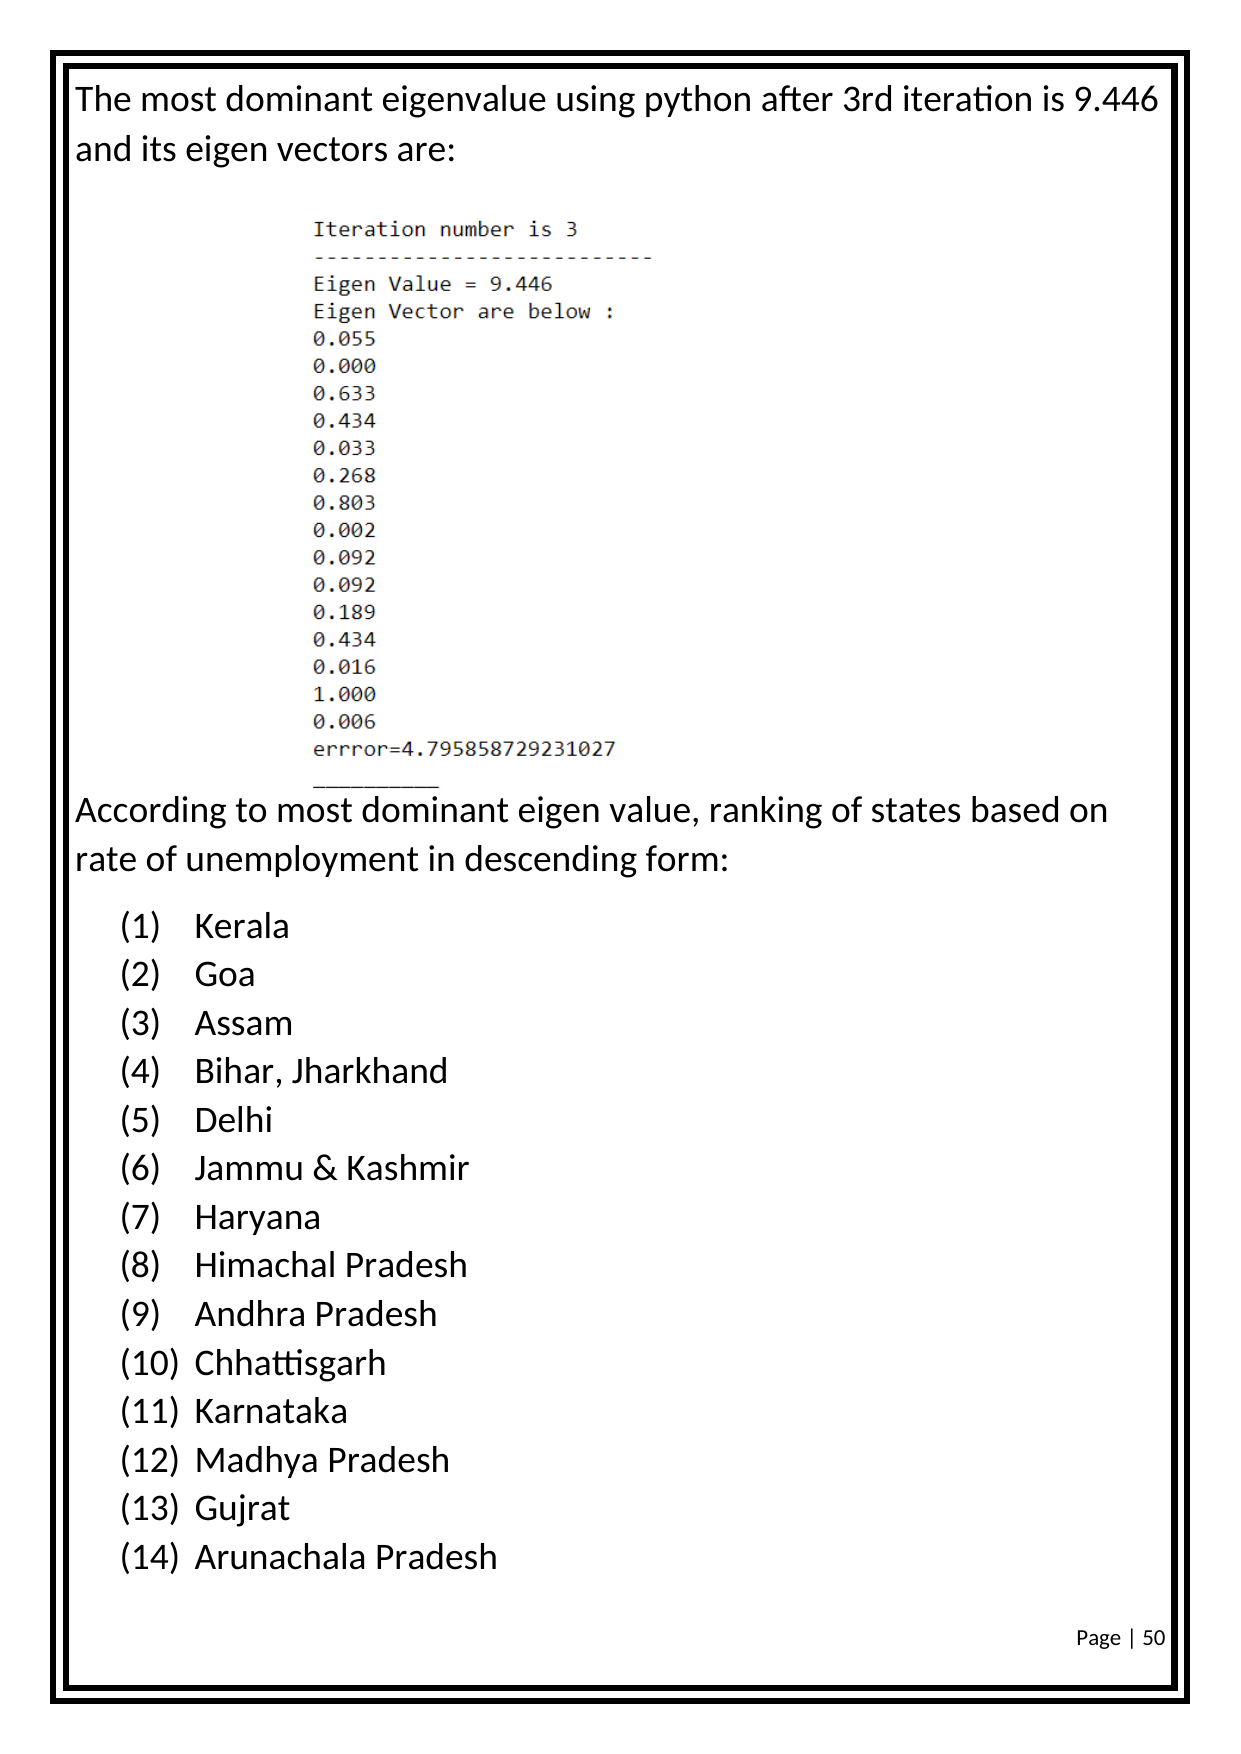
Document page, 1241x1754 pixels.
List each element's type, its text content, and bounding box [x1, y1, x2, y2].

list Arunachala Pradesh [119, 1533, 1165, 1578]
list Himachal Pradesh [119, 1241, 1165, 1287]
list Haryana [119, 1193, 1165, 1239]
list Gujrat [119, 1484, 1165, 1530]
list Kerala [119, 902, 1165, 947]
list Karnataka [119, 1387, 1165, 1433]
list Jammu & Kashmir [119, 1144, 1165, 1190]
list Delhi [119, 1096, 1165, 1142]
list Chhattisgarh [119, 1338, 1165, 1384]
picture [275, 203, 675, 786]
list Bihar, Jharkhand [119, 1047, 1165, 1093]
text The most dominant eigenvalue using python after 3rd iteration is 9.446 and its eigen vectors are: [75, 75, 1165, 170]
list Madhya Pradesh [119, 1436, 1165, 1481]
list Goa [119, 950, 1165, 996]
list Andhra Pradesh [119, 1290, 1165, 1336]
text According to most dominant eigen value, ranking of states based on rate of unemployment in descending form: [75, 786, 1165, 881]
list Assam [119, 999, 1165, 1044]
